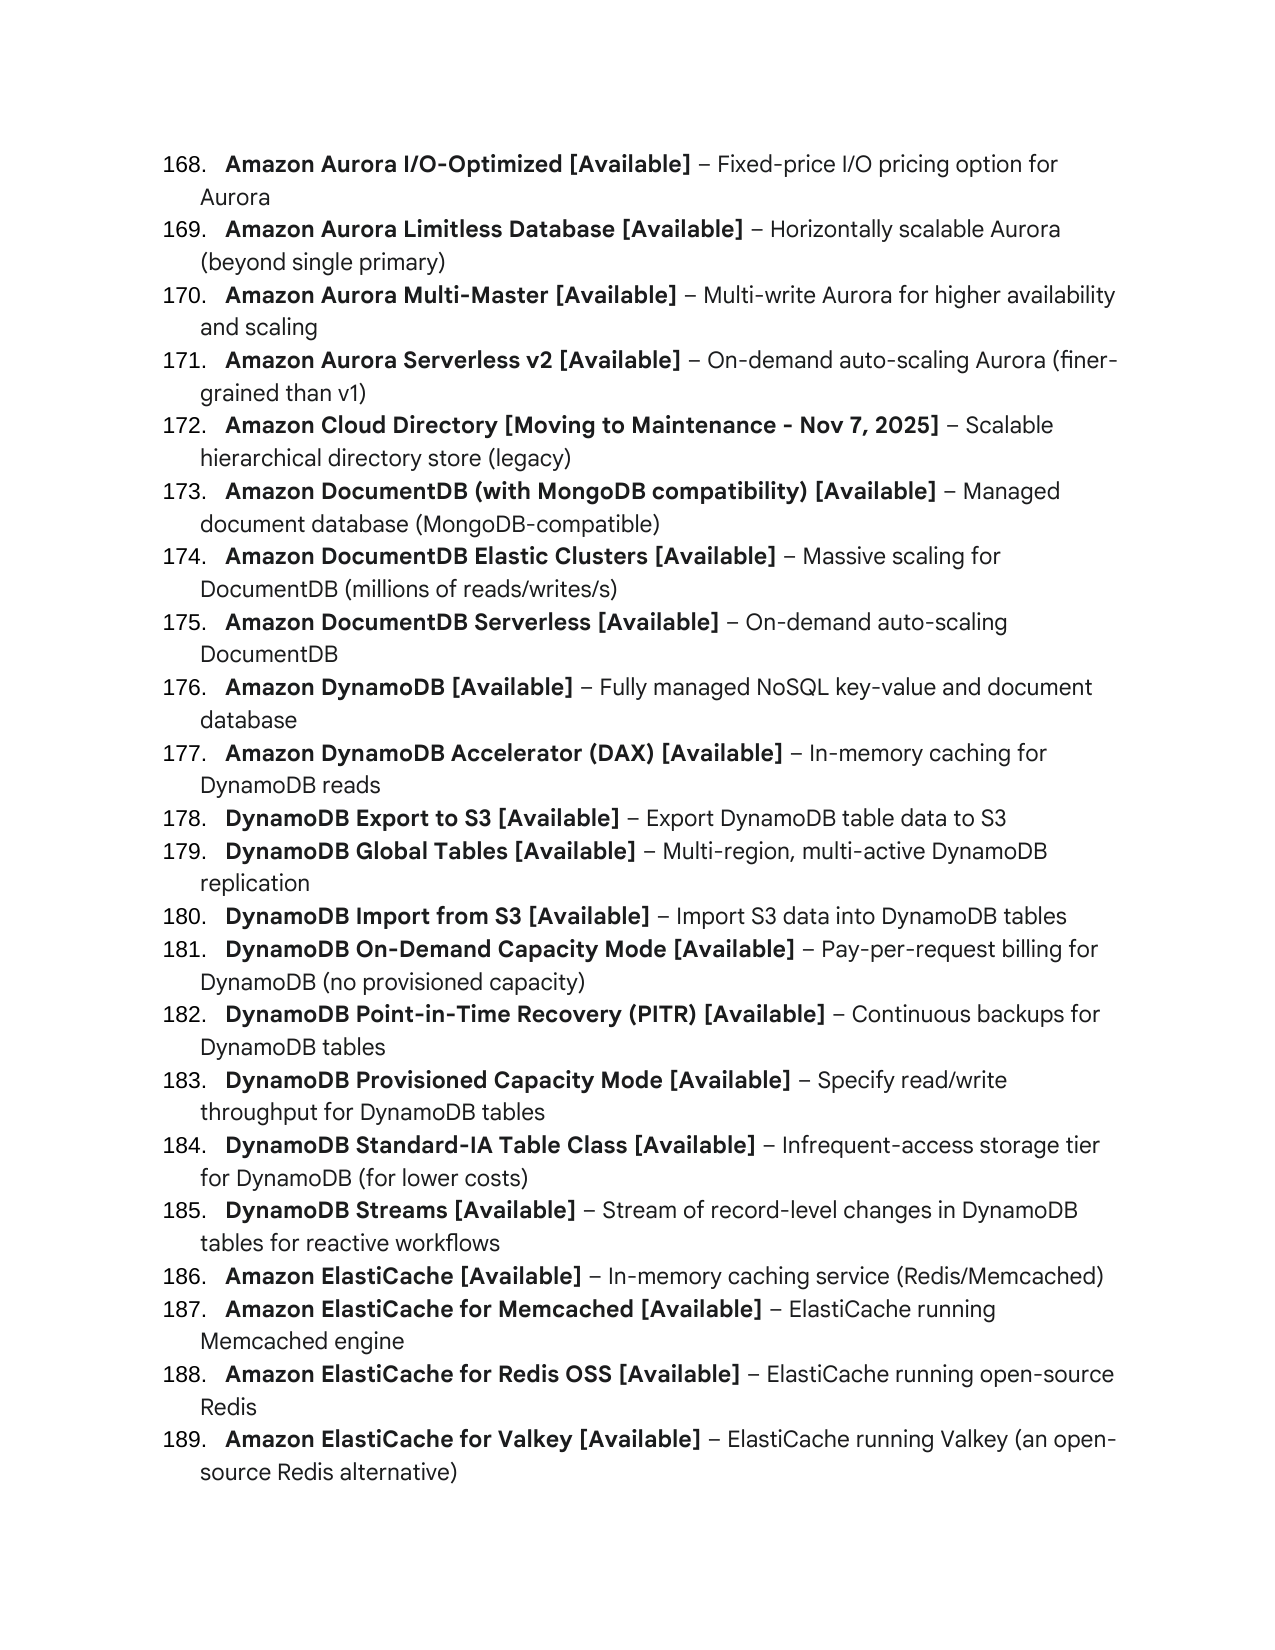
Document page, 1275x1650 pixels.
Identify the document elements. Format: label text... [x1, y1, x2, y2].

list DynamoDB Standard-IA Table Class [Available] – Infrequent-access storage tier for DynamoDB (for lower costs) [162, 1131, 1125, 1193]
list DynamoDB Global Tables [Available] – Multi-region, multi-active DynamoDB replication [162, 837, 1125, 898]
list Amazon ElastiCache [Available] – In-memory caching service (Redis/Memcached) [162, 1262, 1125, 1291]
list DynamoDB On-Demand Capacity Mode [Available] – Pay-per-request billing for DynamoDB (no provisioned capacity) [162, 935, 1125, 996]
list DynamoDB Streams [Available] – Stream of record-level changes in DynamoDB tables for reactive workflows [162, 1197, 1125, 1258]
list DynamoDB Point-in-Time Recovery (PITR) [Available] – Continuous backups for DynamoDB tables [162, 1000, 1125, 1062]
list Amazon Cloud Directory [Moving to Maintenance - Nov 7, 2025] – Scalable hierarchical directory store (legacy) [162, 412, 1125, 473]
list DynamoDB Export to S3 [Available] – Export DynamoDB table data to S3 [162, 804, 1125, 833]
list Amazon ElastiCache for Valkey [Available] – ElastiCache running Valkey (an open-source Redis alternative) [162, 1426, 1125, 1487]
list Amazon Aurora Limitless Database [Available] – Horizontally scalable Aurora (beyond single primary) [162, 215, 1125, 277]
list Amazon ElastiCache for Redis OSS [Available] – ElastiCache running open-source Redis [162, 1360, 1125, 1422]
list Amazon DynamoDB Accelerator (DAX) [Available] – In-memory caching for DynamoDB reads [162, 739, 1125, 800]
list Amazon Aurora Multi-Master [Available] – Multi-write Aurora for higher availability and scaling [162, 281, 1125, 342]
list DynamoDB Import from S3 [Available] – Import S3 data into DynamoDB tables [162, 902, 1125, 931]
list Amazon DocumentDB Serverless [Available] – On-demand auto-scaling DocumentDB [162, 608, 1125, 669]
list Amazon ElastiCache for Memcached [Available] – ElastiCache running Memcached engine [162, 1295, 1125, 1356]
list DynamoDB Provisioned Capacity Mode [Available] – Specify read/write throughput for DynamoDB tables [162, 1066, 1125, 1127]
list Amazon DynamoDB [Available] – Fully managed NoSQL key-value and document database [162, 673, 1125, 735]
list Amazon DocumentDB (with MongoDB compatibility) [Available] – Managed document database (MongoDB-compatible) [162, 477, 1125, 538]
list Amazon Aurora I/O-Optimized [Available] – Fixed-price I/O pricing option for Aurora [162, 150, 1125, 211]
list Amazon Aurora Serverless v2 [Available] – On-demand auto-scaling Aurora (finer-grained than v1) [162, 346, 1125, 408]
list Amazon DocumentDB Elastic Clusters [Available] – Massive scaling for DocumentDB (millions of reads/writes/s) [162, 542, 1125, 604]
